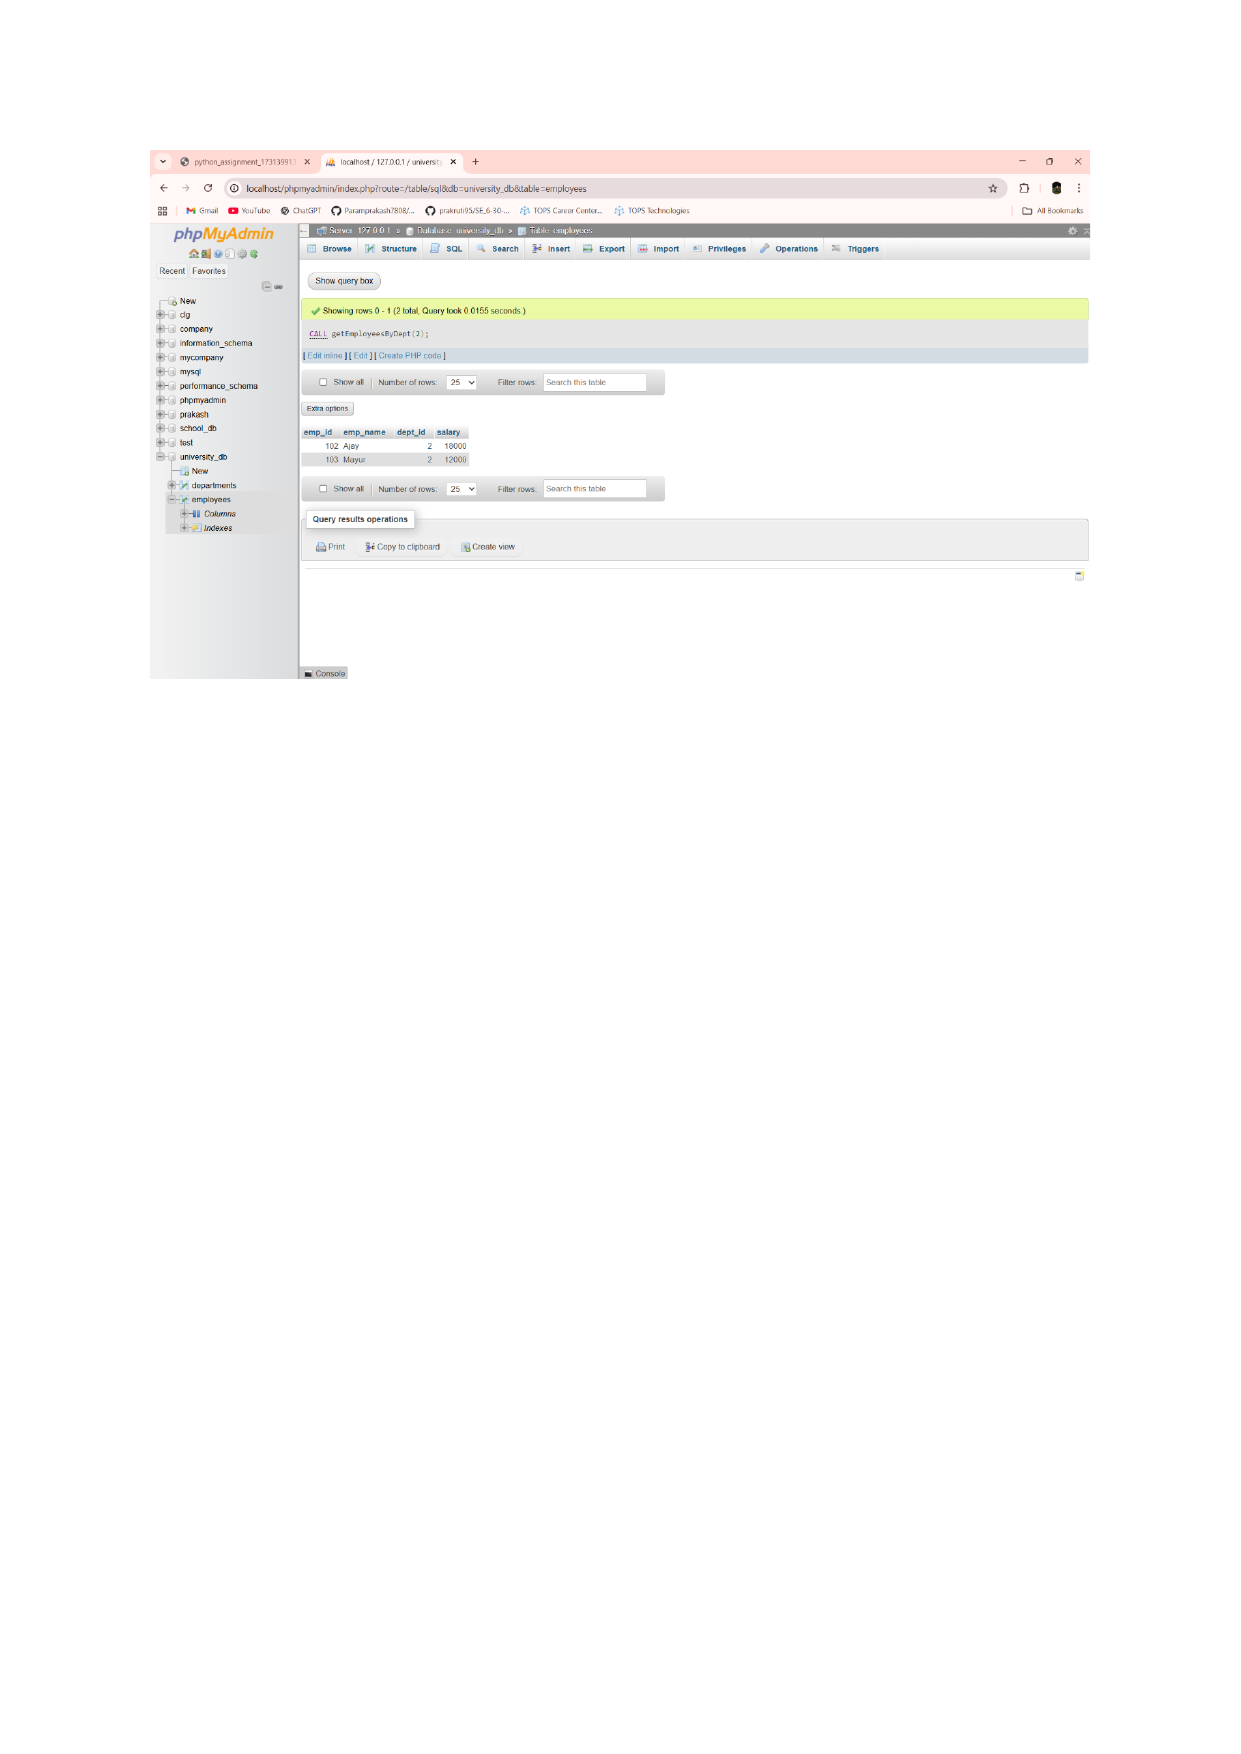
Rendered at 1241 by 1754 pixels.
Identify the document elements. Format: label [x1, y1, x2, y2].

picture [150, 150, 1091, 679]
